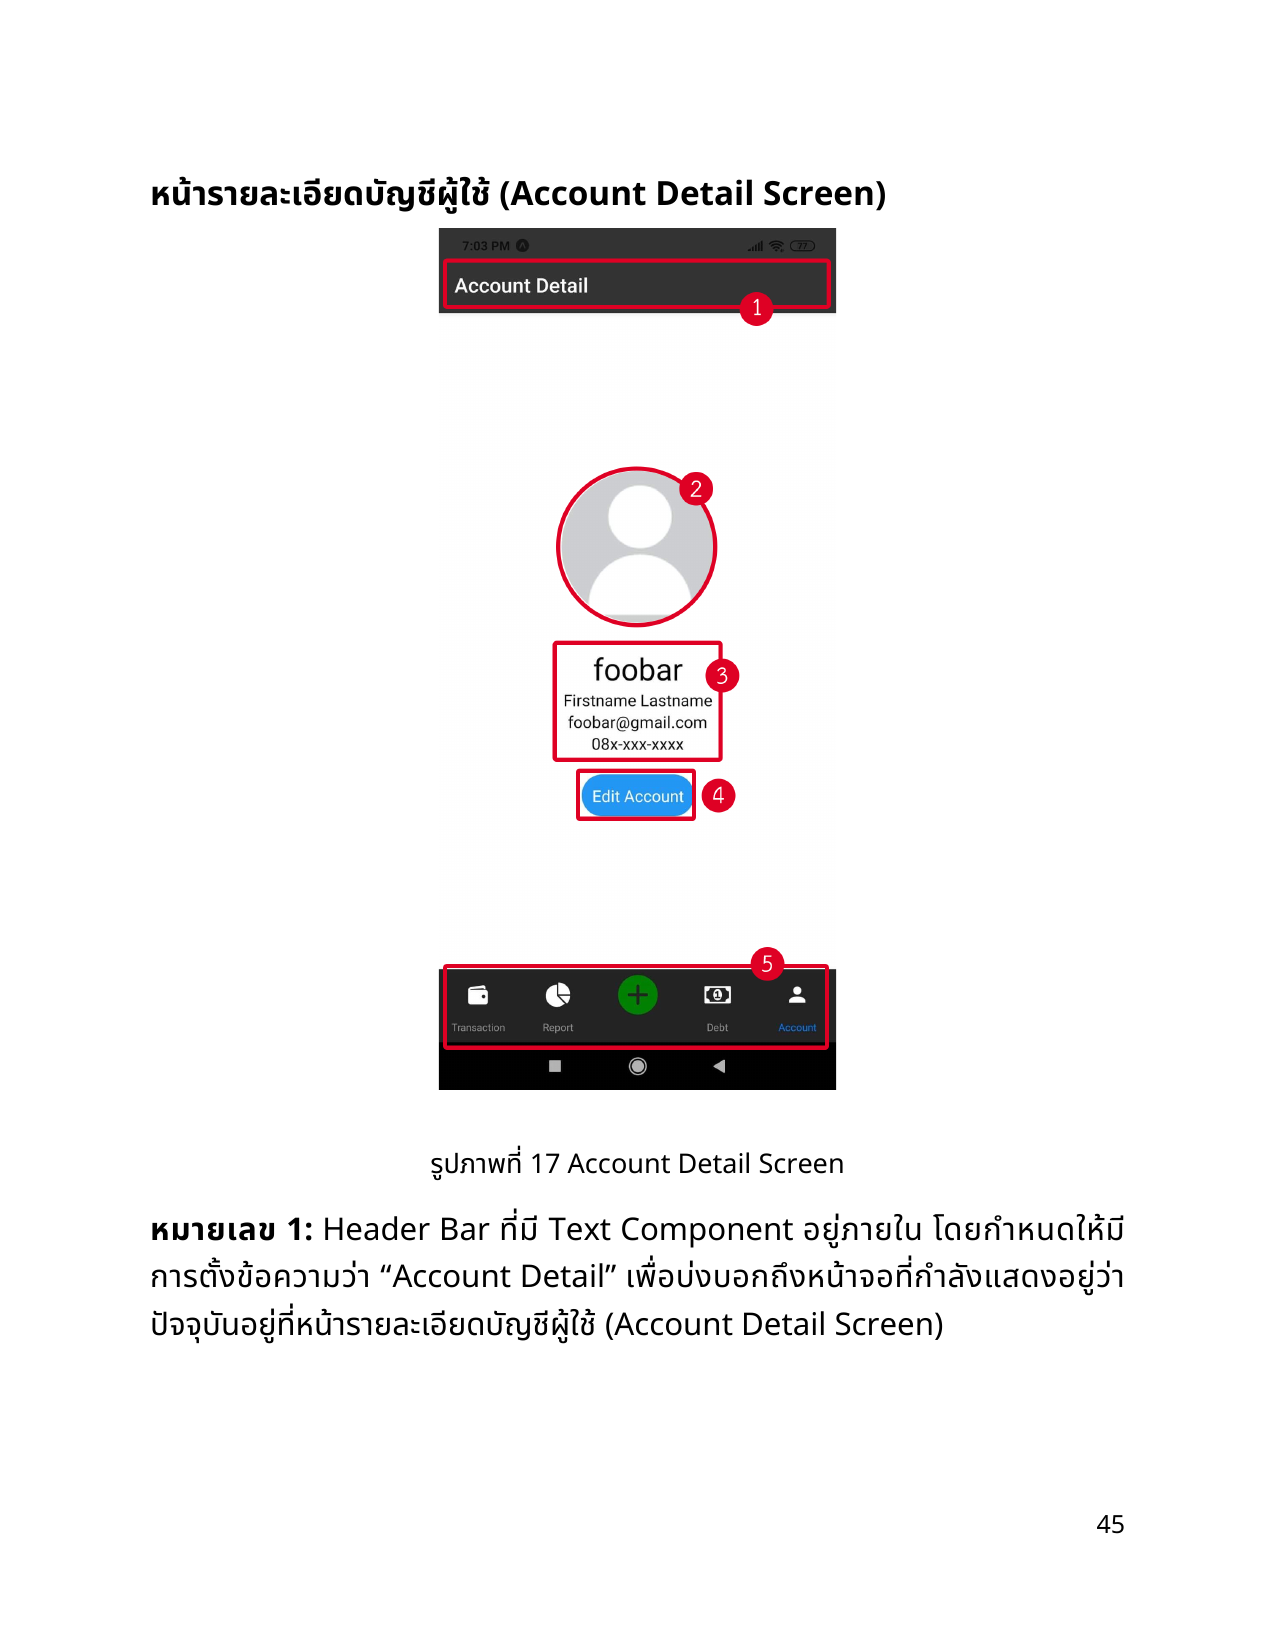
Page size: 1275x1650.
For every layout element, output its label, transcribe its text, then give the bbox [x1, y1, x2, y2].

text หมายเลข 1: Header Bar ที่มี Text Component อยู่ภายใน โดยกำหนดให้มีการตั้งข้อความว่า “Account Detail” เพื่อบ่งบอกถึงหน้าจอที่กำลังแสดงอยู่ว่าปัจจุบันอยู่ที่หน้ารายละเอียดบัญชีผู้ใช้ (Account Detail Screen) [150, 1207, 1125, 1349]
picture [438, 228, 837, 1090]
subtitle หน้ารายละเอียดบัญชีผู้ใช้ (Account Detail Screen) [150, 170, 1125, 220]
text รูปภาพที่ 17 Account Detail Screen [150, 1145, 1125, 1186]
